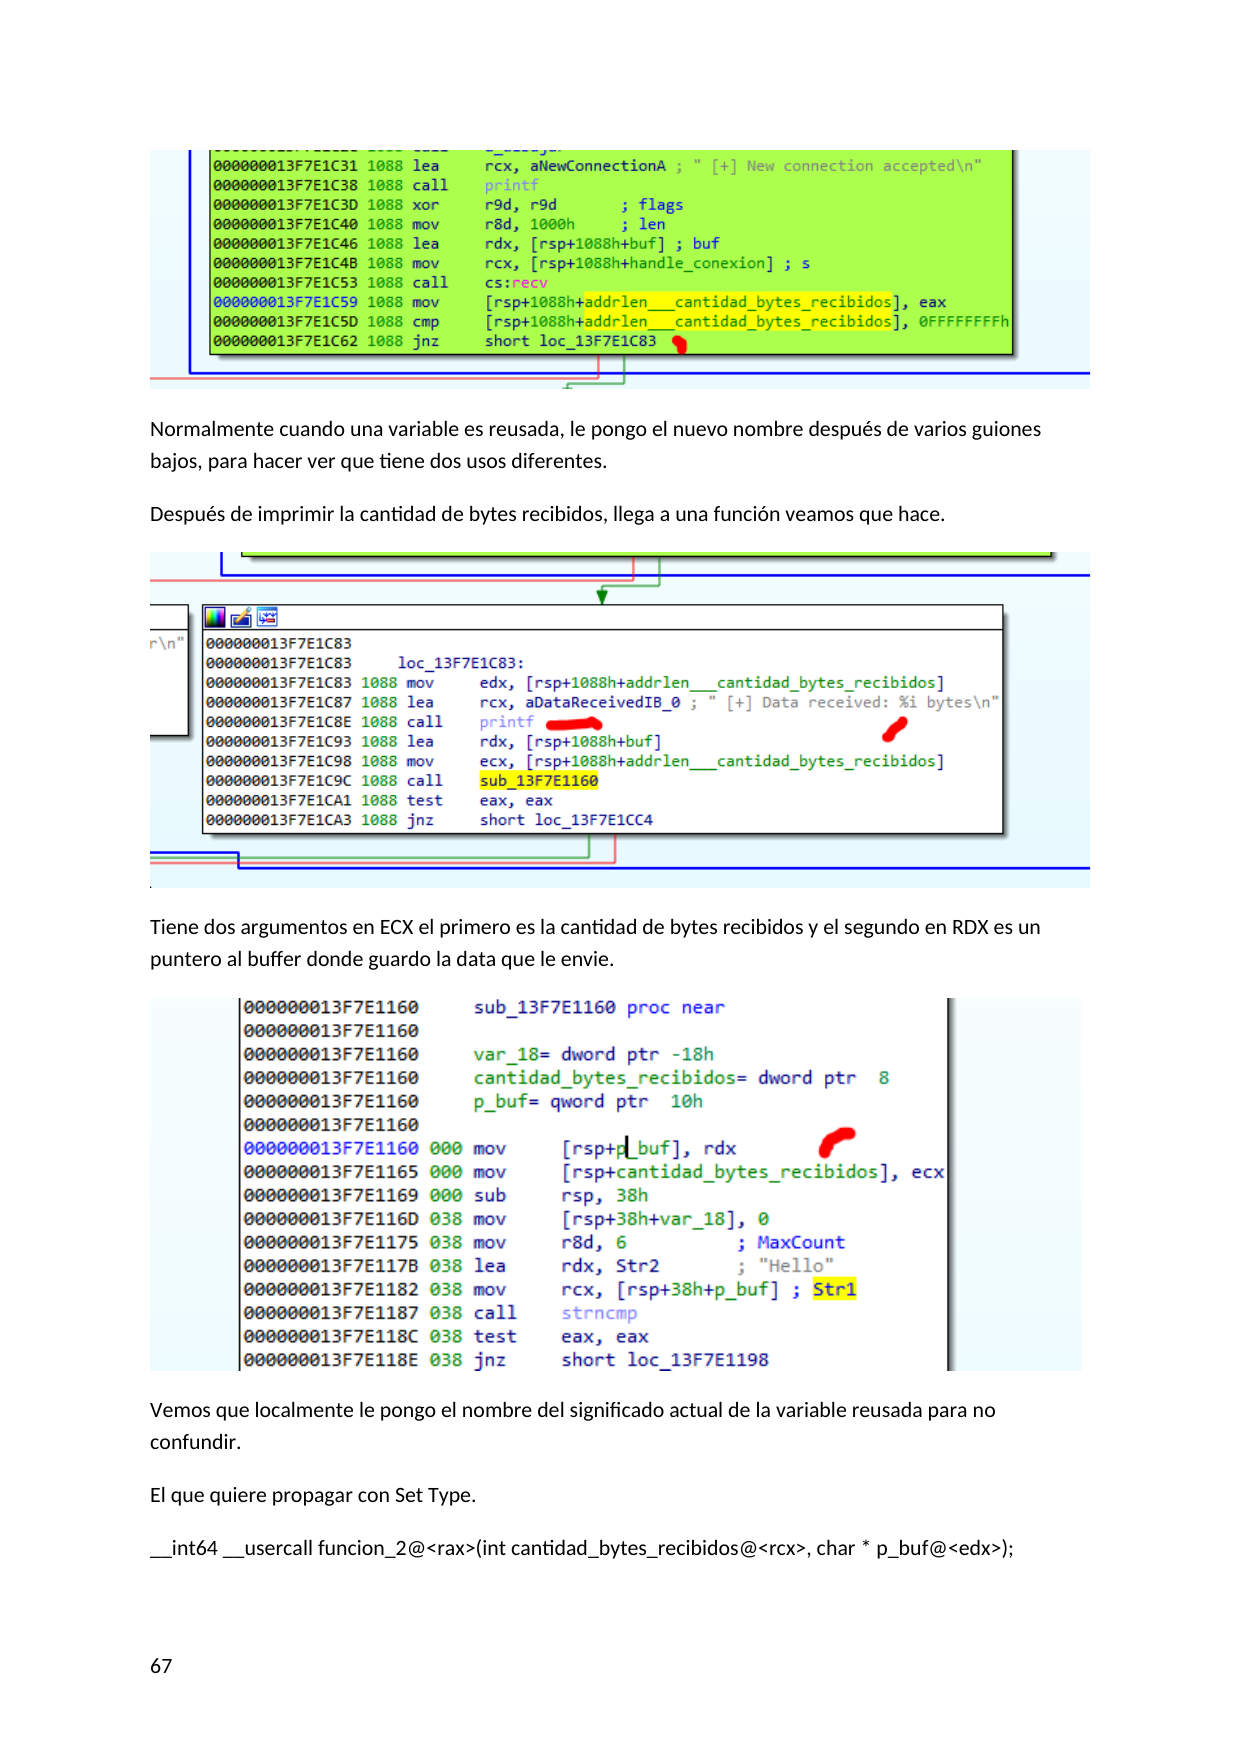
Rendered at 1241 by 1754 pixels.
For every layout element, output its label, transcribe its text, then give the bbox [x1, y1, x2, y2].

picture [150, 150, 1091, 389]
text El que quiere propagar con Set Type. [150, 1481, 1090, 1508]
picture [150, 552, 1091, 888]
text Tiene dos argumentos en ECX el primero es la cantidad de bytes recibidos y el segundo en RDX es un puntero al buffer donde guardo la data que le envie. [150, 913, 1090, 972]
picture [150, 998, 1082, 1371]
text Después de imprimir la cantidad de bytes recibidos, llega a una función veamos que hace. [150, 500, 1090, 527]
text Vemos que localmente le pongo el nombre del significado actual de la variable reusada para no confundir. [150, 1396, 1090, 1455]
text Normalmente cuando una variable es reusada, le pongo el nuevo nombre después de varios guiones bajos, para hacer ver que tiene dos usos diferentes. [150, 415, 1090, 474]
text __int64 __usercall funcion_2@<rax>(int cantidad_bytes_recibidos@<rcx>, char * p_buf@<edx>); [150, 1534, 1090, 1561]
